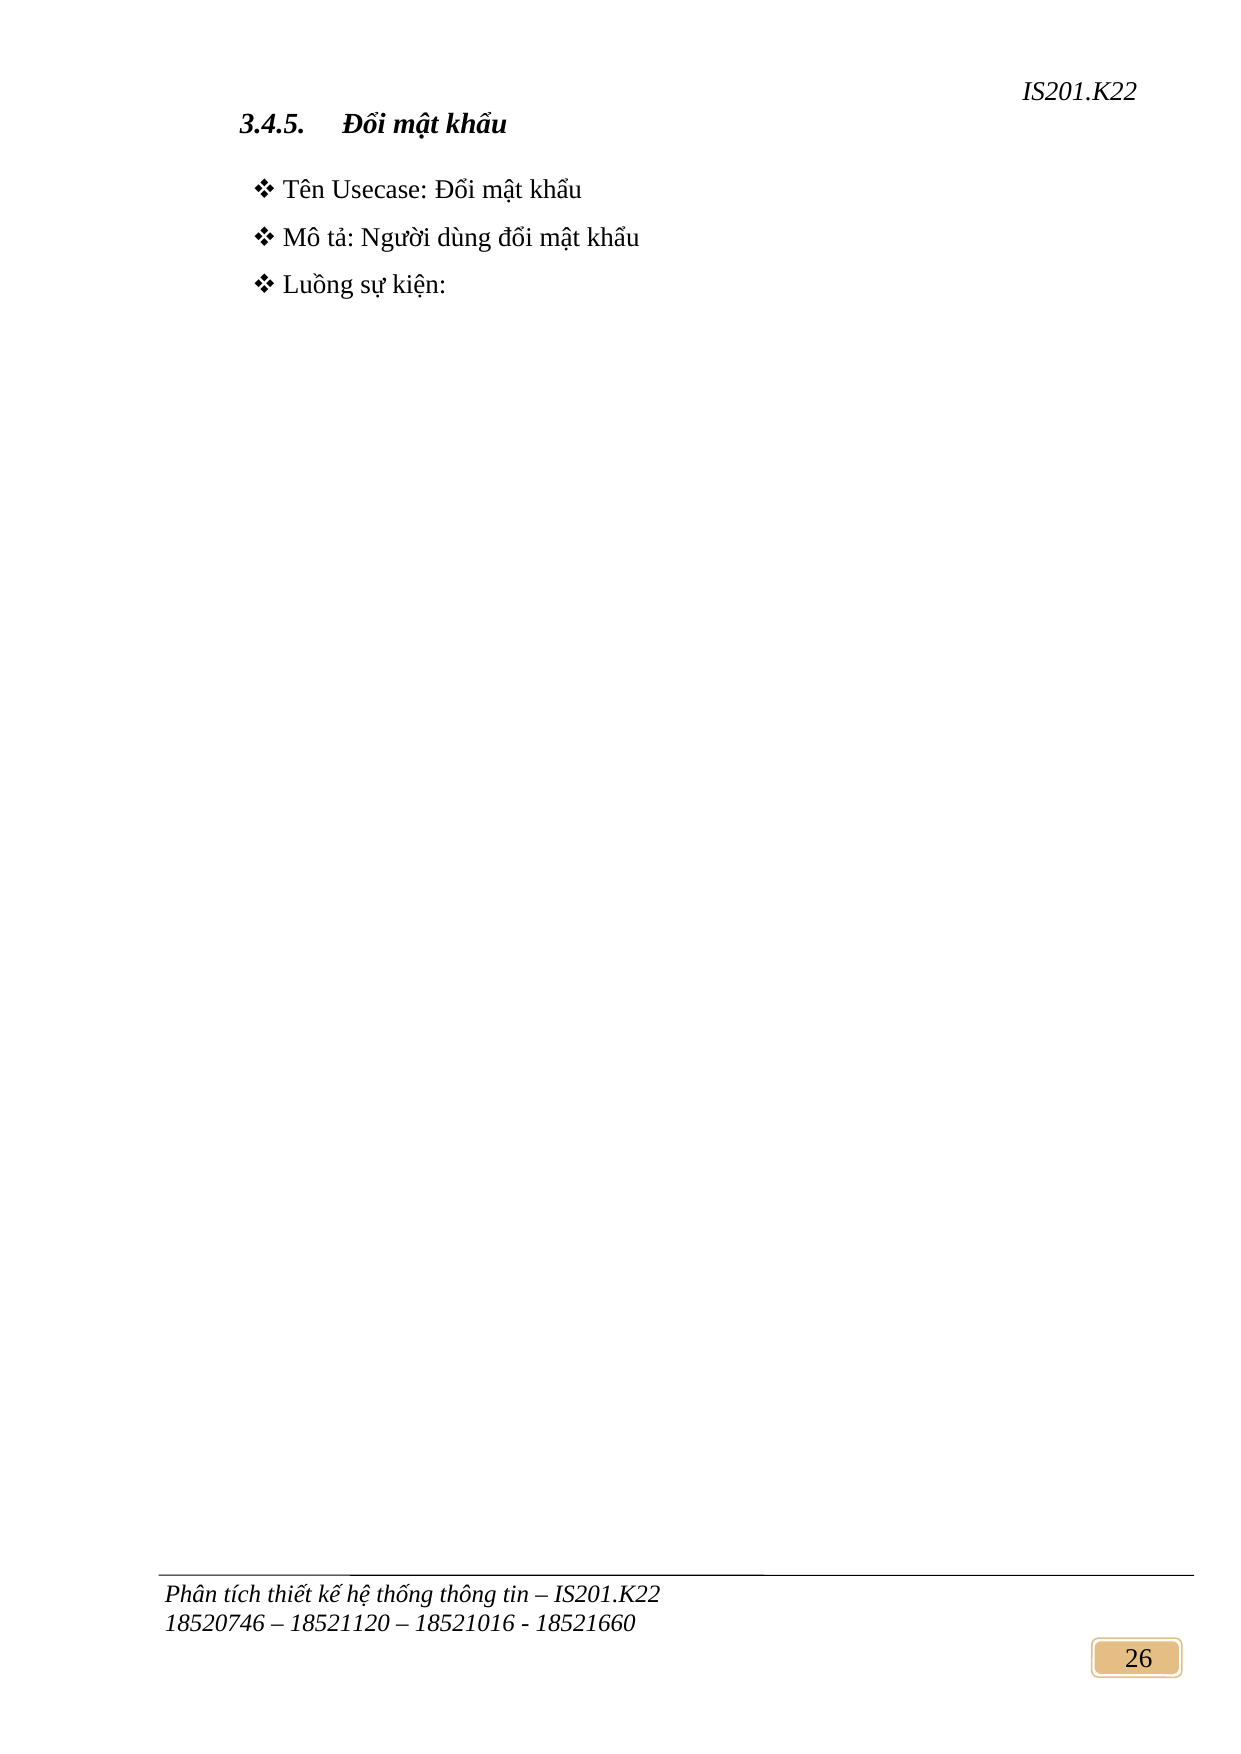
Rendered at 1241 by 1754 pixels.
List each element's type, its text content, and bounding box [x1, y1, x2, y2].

list Tên Usecase: Đổi mật khẩu [252, 173, 1184, 204]
list Mô tả: Người dùng đổi mật khẩu [252, 221, 1184, 252]
list Đổi mật khẩu [239, 106, 1184, 140]
list Luồng sự kiện: [252, 268, 1184, 299]
